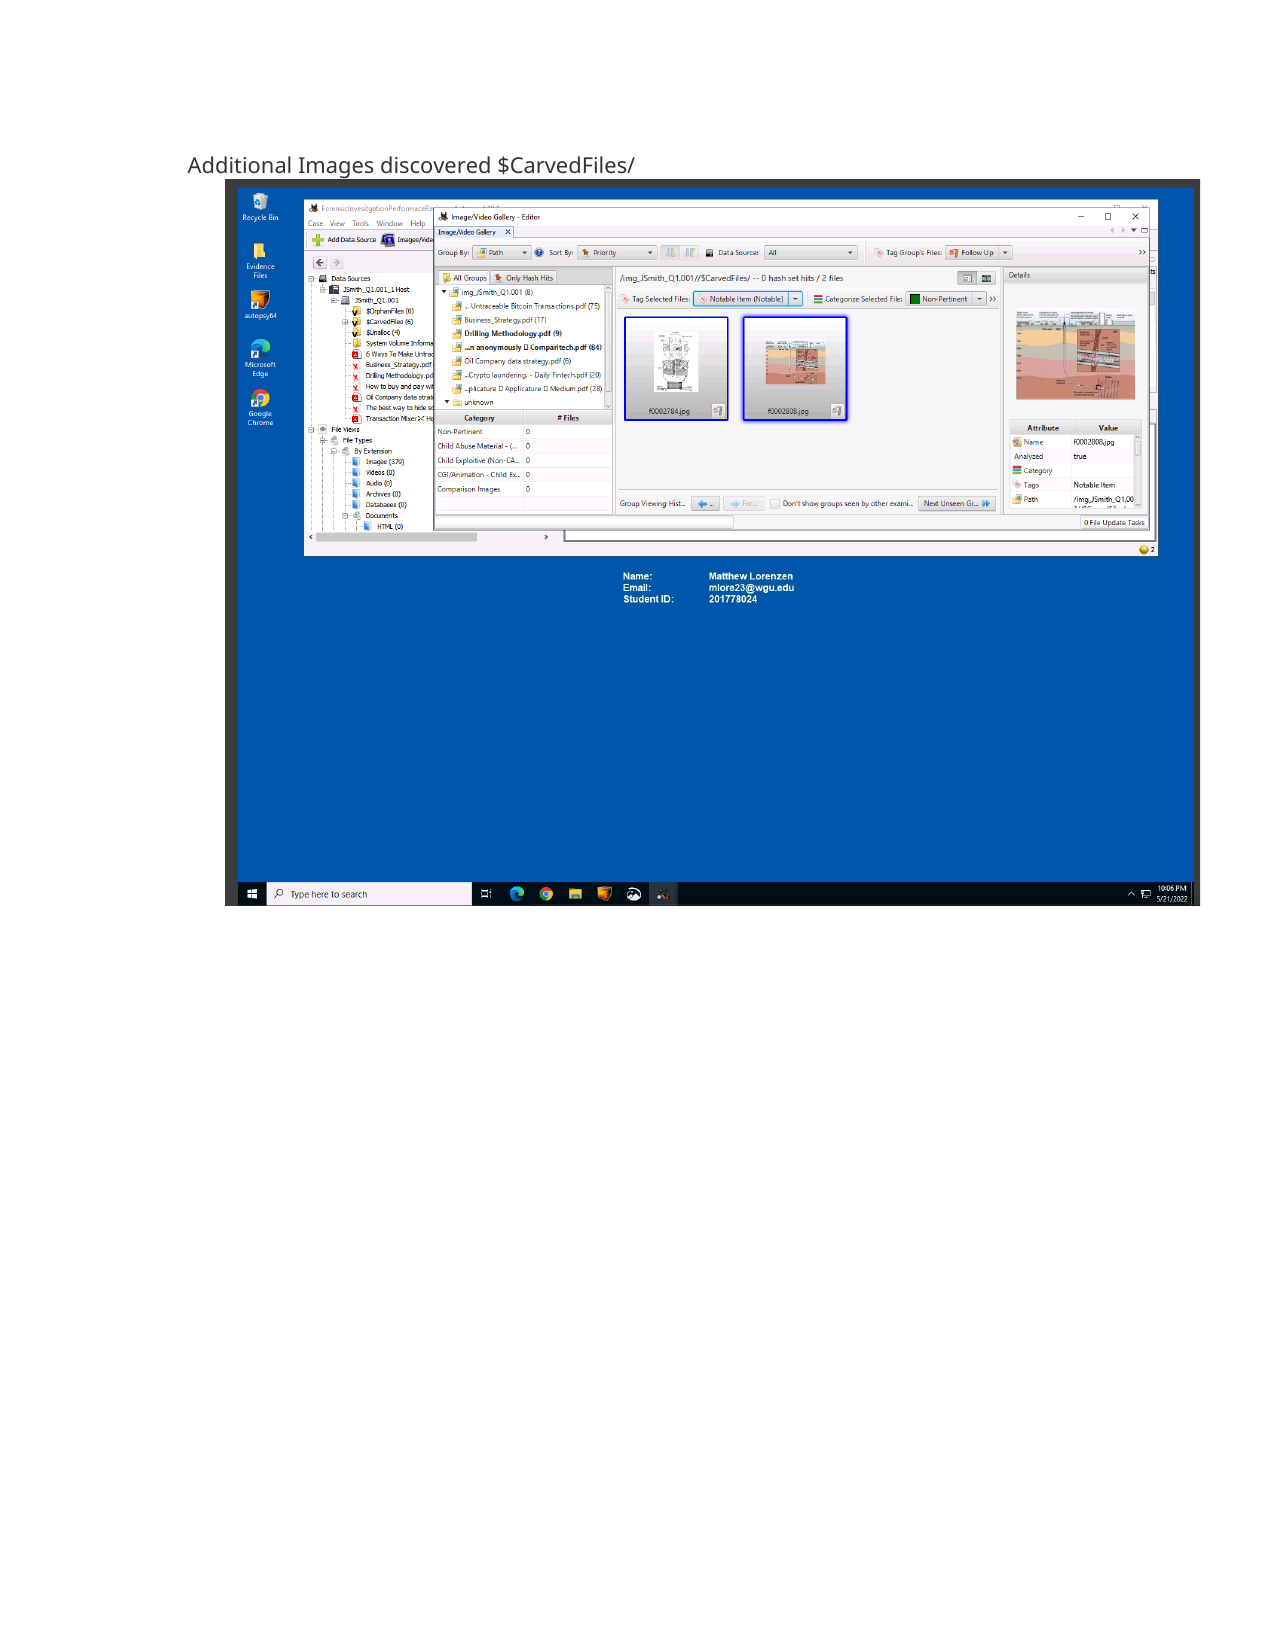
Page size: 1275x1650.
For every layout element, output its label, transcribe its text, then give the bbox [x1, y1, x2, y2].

picture [225, 179, 1200, 906]
